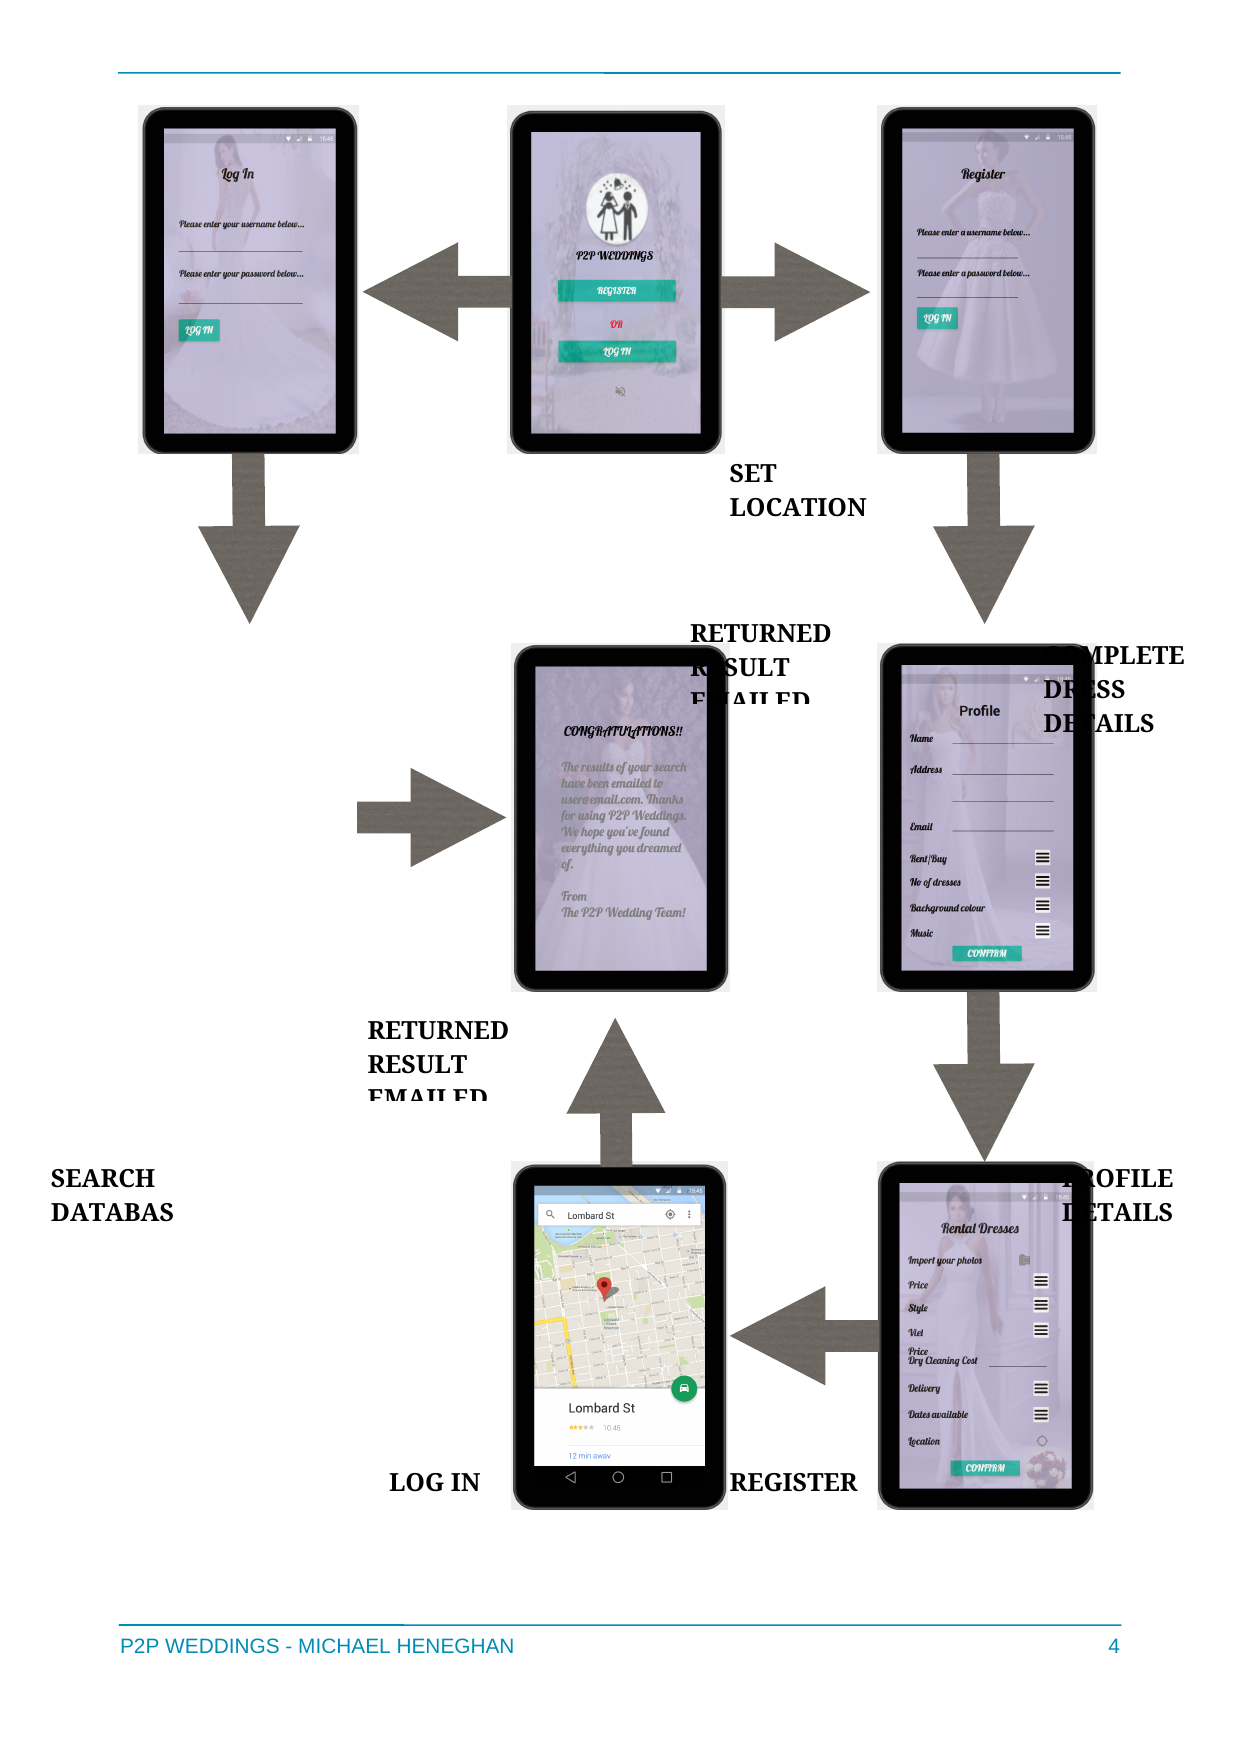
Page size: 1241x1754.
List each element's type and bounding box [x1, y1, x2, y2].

picture [362, 105, 871, 454]
picture [511, 643, 730, 992]
picture [1088, 1212, 1094, 1219]
picture [357, 767, 507, 868]
picture [729, 643, 1097, 1510]
picture [877, 105, 1097, 625]
picture [511, 1017, 728, 1510]
picture [138, 105, 359, 625]
